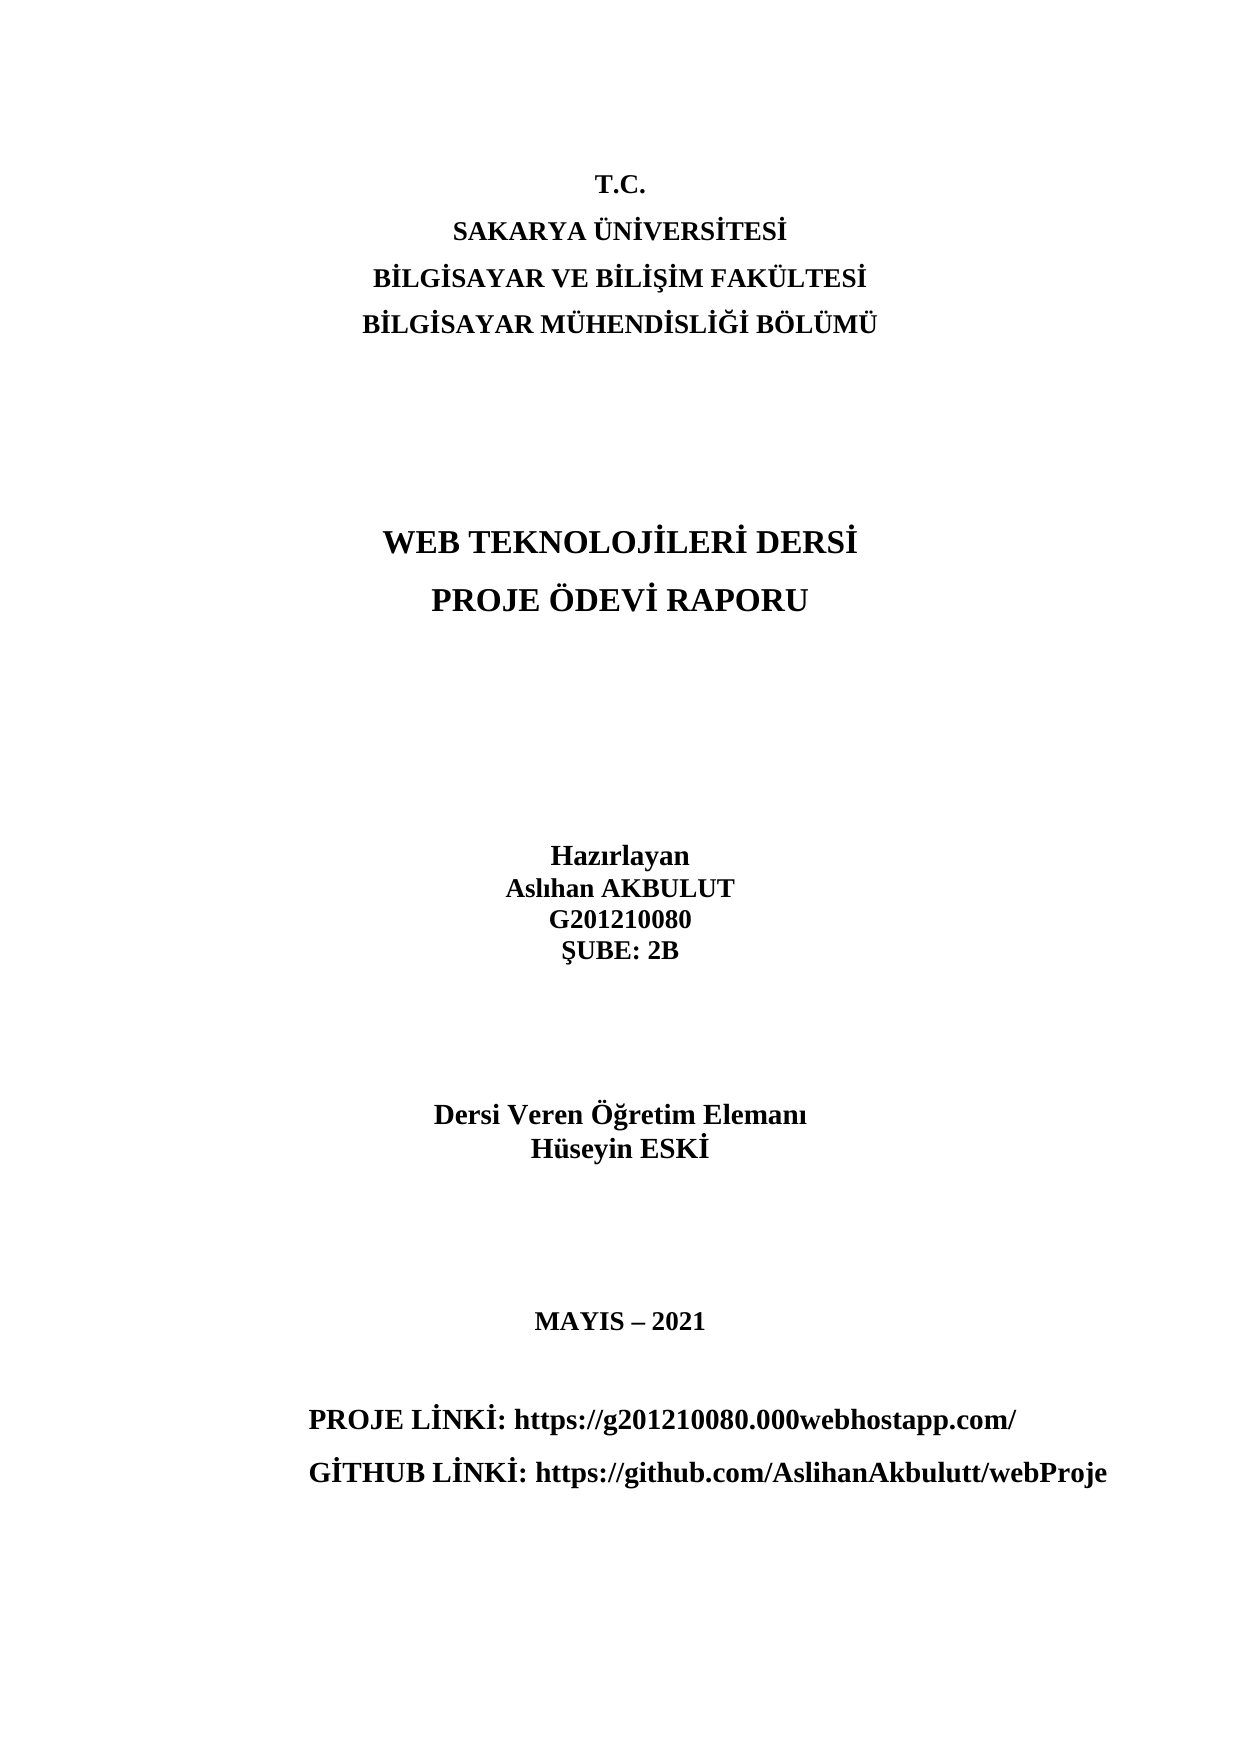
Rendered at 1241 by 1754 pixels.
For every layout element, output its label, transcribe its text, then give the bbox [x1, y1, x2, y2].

text T.C. [75, 168, 1165, 199]
text Hazırlayan [75, 838, 1165, 872]
text Hüseyin ESKİ [75, 1131, 1165, 1164]
text PROJE ÖDEVİ RAPORU [75, 580, 1165, 618]
text ŞUBE: 2B [75, 934, 1165, 966]
text BİLGİSAYAR MÜHENDİSLİĞİ BÖLÜMÜ [75, 308, 1165, 339]
text WEB TEKNOLOJİLERİ DERSİ [75, 522, 1165, 561]
text GİTHUB LİNKİ: https://github.com/AslihanAkbulutt/webProje [75, 1455, 1165, 1488]
text Dersi Veren Öğretim Elemanı [75, 1097, 1165, 1131]
text PROJE LİNKİ: https://g201210080.000webhostapp.com/ [75, 1402, 1165, 1436]
text G201210080 [75, 903, 1165, 934]
text BİLGİSAYAR VE BİLİŞİM FAKÜLTESİ [75, 262, 1165, 293]
text Aslıhan AKBULUT [75, 872, 1165, 903]
text MAYIS – 2021 [75, 1305, 1165, 1336]
text SAKARYA ÜNİVERSİTESİ [75, 215, 1165, 246]
